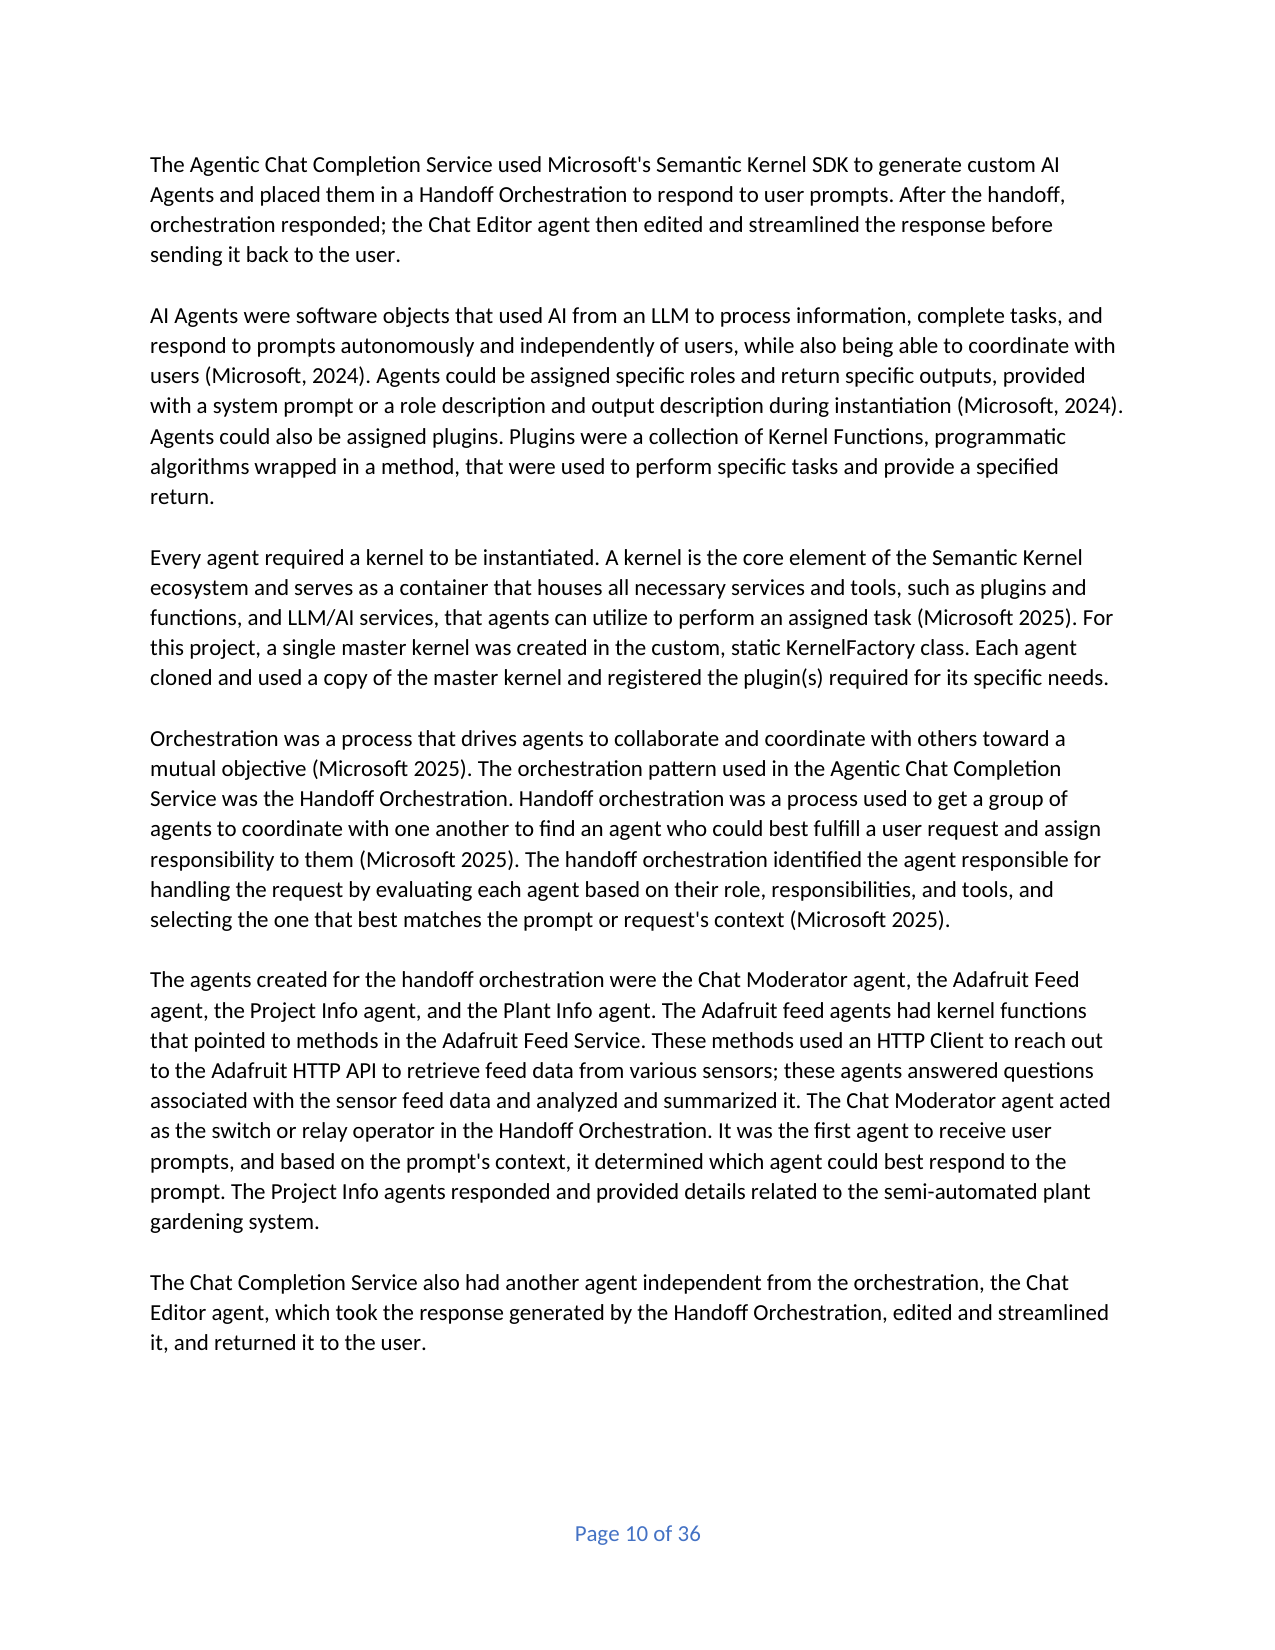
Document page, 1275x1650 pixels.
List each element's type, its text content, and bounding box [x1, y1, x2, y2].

text The Agentic Chat Completion Service used Microsoft's Semantic Kernel SDK to generate custom AI Agents and placed them in a Handoff Orchestration to respond to user prompts. After the handoff, orchestration responded; the Chat Editor agent then edited and streamlined the response before sending it back to the user. [150, 150, 1125, 269]
text Every agent required a kernel to be instantiated. A kernel is the core element of the Semantic Kernel ecosystem and serves as a container that houses all necessary services and tools, such as plugins and functions, and LLM/AI services, that agents can utilize to perform an assigned task (Microsoft 2025). For this project, a single master kernel was created in the custom, static KernelFactory class. Each agent cloned and used a copy of the master kernel and registered the plugin(s) required for its specific needs. [150, 543, 1125, 692]
text The agents created for the handoff orchestration were the Chat Moderator agent, the Adafruit Feed agent, the Project Info agent, and the Plant Info agent. The Adafruit feed agents had kernel functions that pointed to methods in the Adafruit Feed Service. These methods used an HTTP Client to reach out to the Adafruit HTTP API to retrieve feed data from various sensors; these agents answered questions associated with the sensor feed data and analyzed and summarized it. The Chat Moderator agent acted as the switch or relay operator in the Handoff Orchestration. It was the first agent to receive user prompts, and based on the prompt's context, it determined which agent could best respond to the prompt. The Project Info agents responded and provided details related to the semi-automated plant gardening system. [150, 966, 1125, 1235]
text AI Agents were software objects that used AI from an LLM to process information, complete tasks, and respond to prompts autonomously and independently of users, while also being able to coordinate with users (Microsoft, 2024). Agents could be assigned specific roles and return specific outputs, provided with a system prompt or a role description and output description during instantiation (Microsoft, 2024). Agents could also be assigned plugins. Plugins were a collection of Kernel Functions, programmatic algorithms wrapped in a method, that were used to perform specific tasks and provide a specified return. [150, 301, 1125, 510]
text The Chat Completion Service also had another agent independent from the orchestration, the Chat Editor agent, which took the response generated by the Handoff Orchestration, edited and streamlined it, and returned it to the user. [150, 1268, 1125, 1356]
text Orchestration was a process that drives agents to collaborate and coordinate with others toward a mutual objective (Microsoft 2025). The orchestration pattern used in the Agentic Chat Completion Service was the Handoff Orchestration. Handoff orchestration was a process used to get a group of agents to coordinate with one another to find an agent who could best fulfill a user request and assign responsibility to them (Microsoft 2025). The handoff orchestration identified the agent responsible for handling the request by evaluating each agent based on their role, responsibilities, and tools, and selecting the one that best matches the prompt or request's context (Microsoft 2025). [150, 724, 1125, 933]
